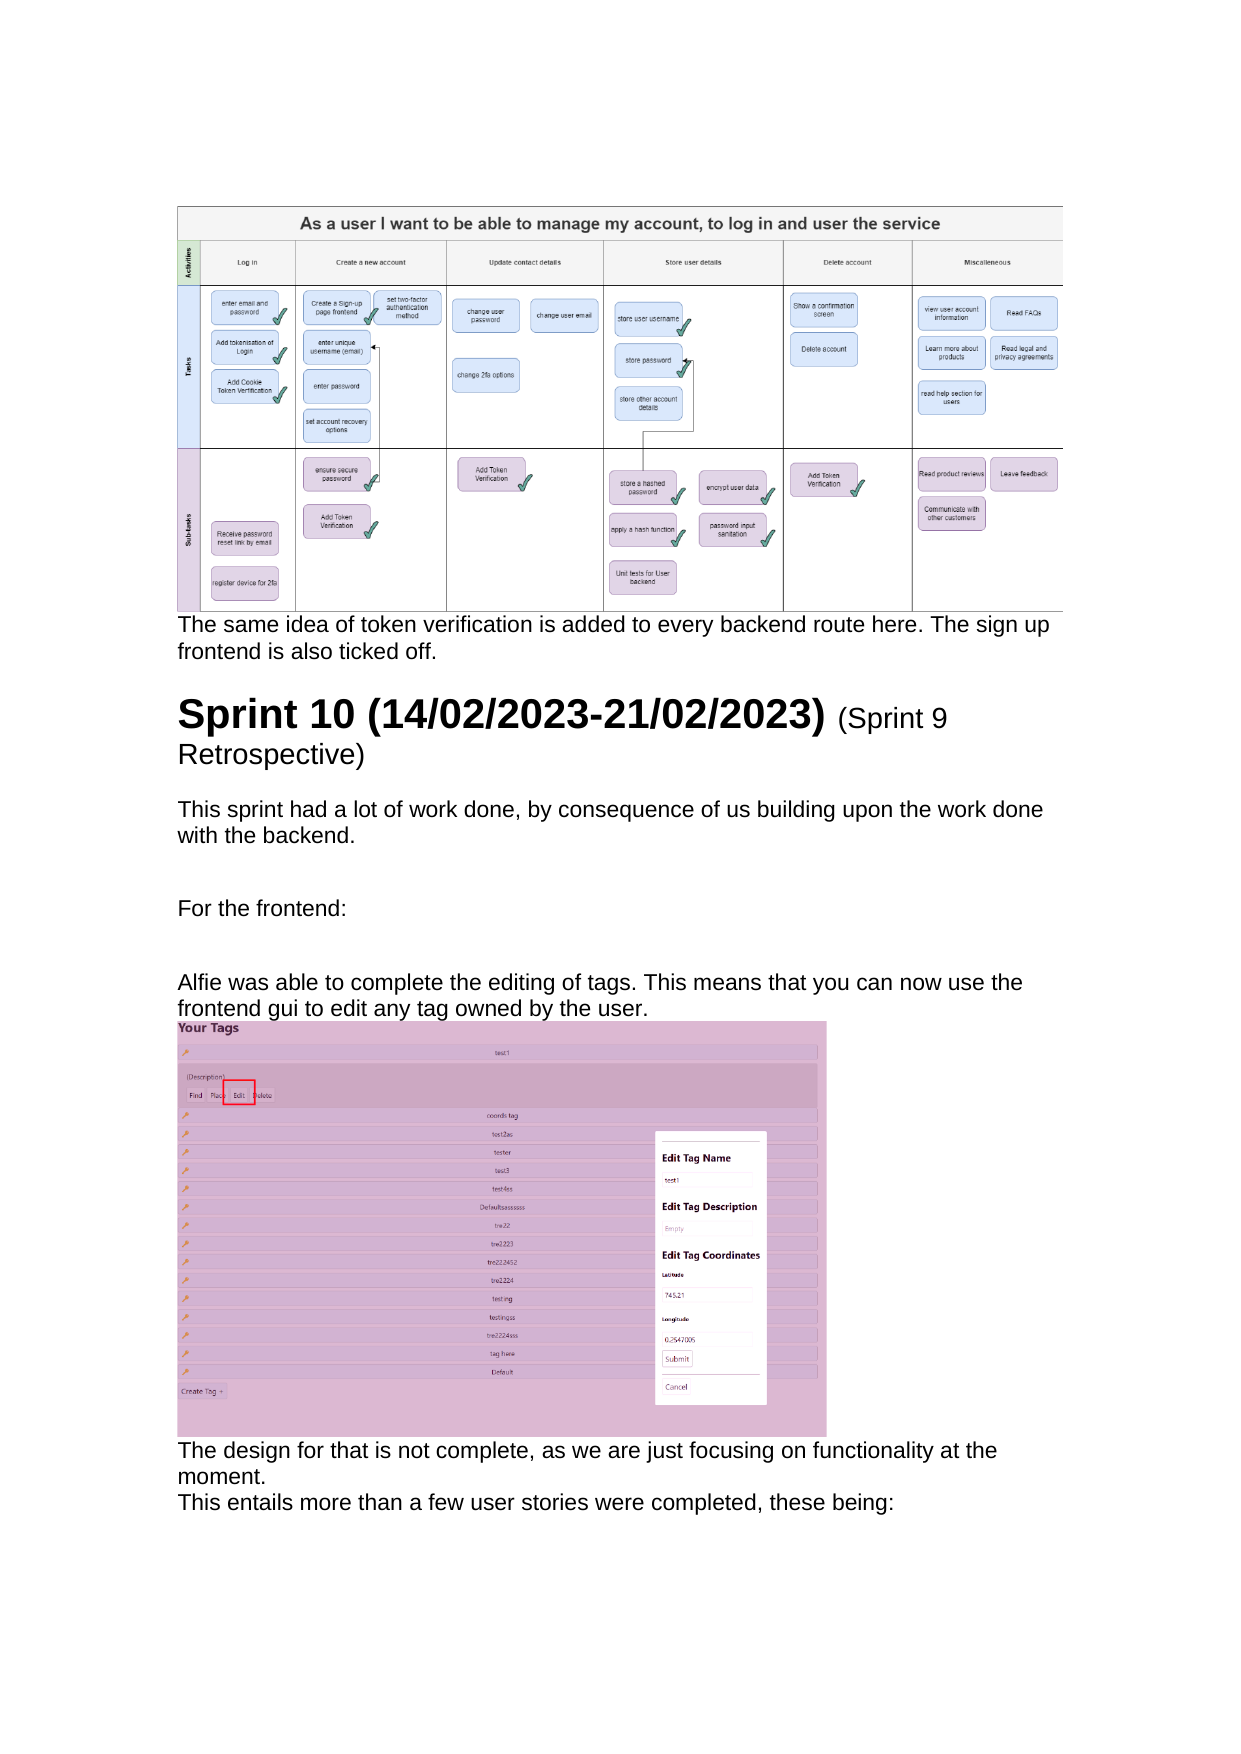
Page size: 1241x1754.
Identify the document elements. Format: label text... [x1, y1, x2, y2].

text The same idea of token verification is added to every backend route here. The sign up frontend is also ticked off. [177, 612, 1063, 664]
picture [177, 206, 1063, 612]
picture [177, 1021, 827, 1437]
subtitle Sprint 10 (14/02/2023-21/02/2023) (Sprint 9 Retrospective) [177, 689, 1063, 771]
text This entails more than a few user stories were completed, these being: [177, 1489, 1063, 1516]
text This sprint had a lot of work done, by consequence of us building upon the work done with the backend. [177, 796, 1063, 848]
text Alfie was able to complete the editing of tags. This means that you can now use the frontend gui to edit any tag owned by the user. [177, 968, 1063, 1021]
text The design for that is not complete, as we are just focusing on functionality at the moment. [177, 1437, 1063, 1489]
text For the frontend: [177, 895, 1063, 922]
